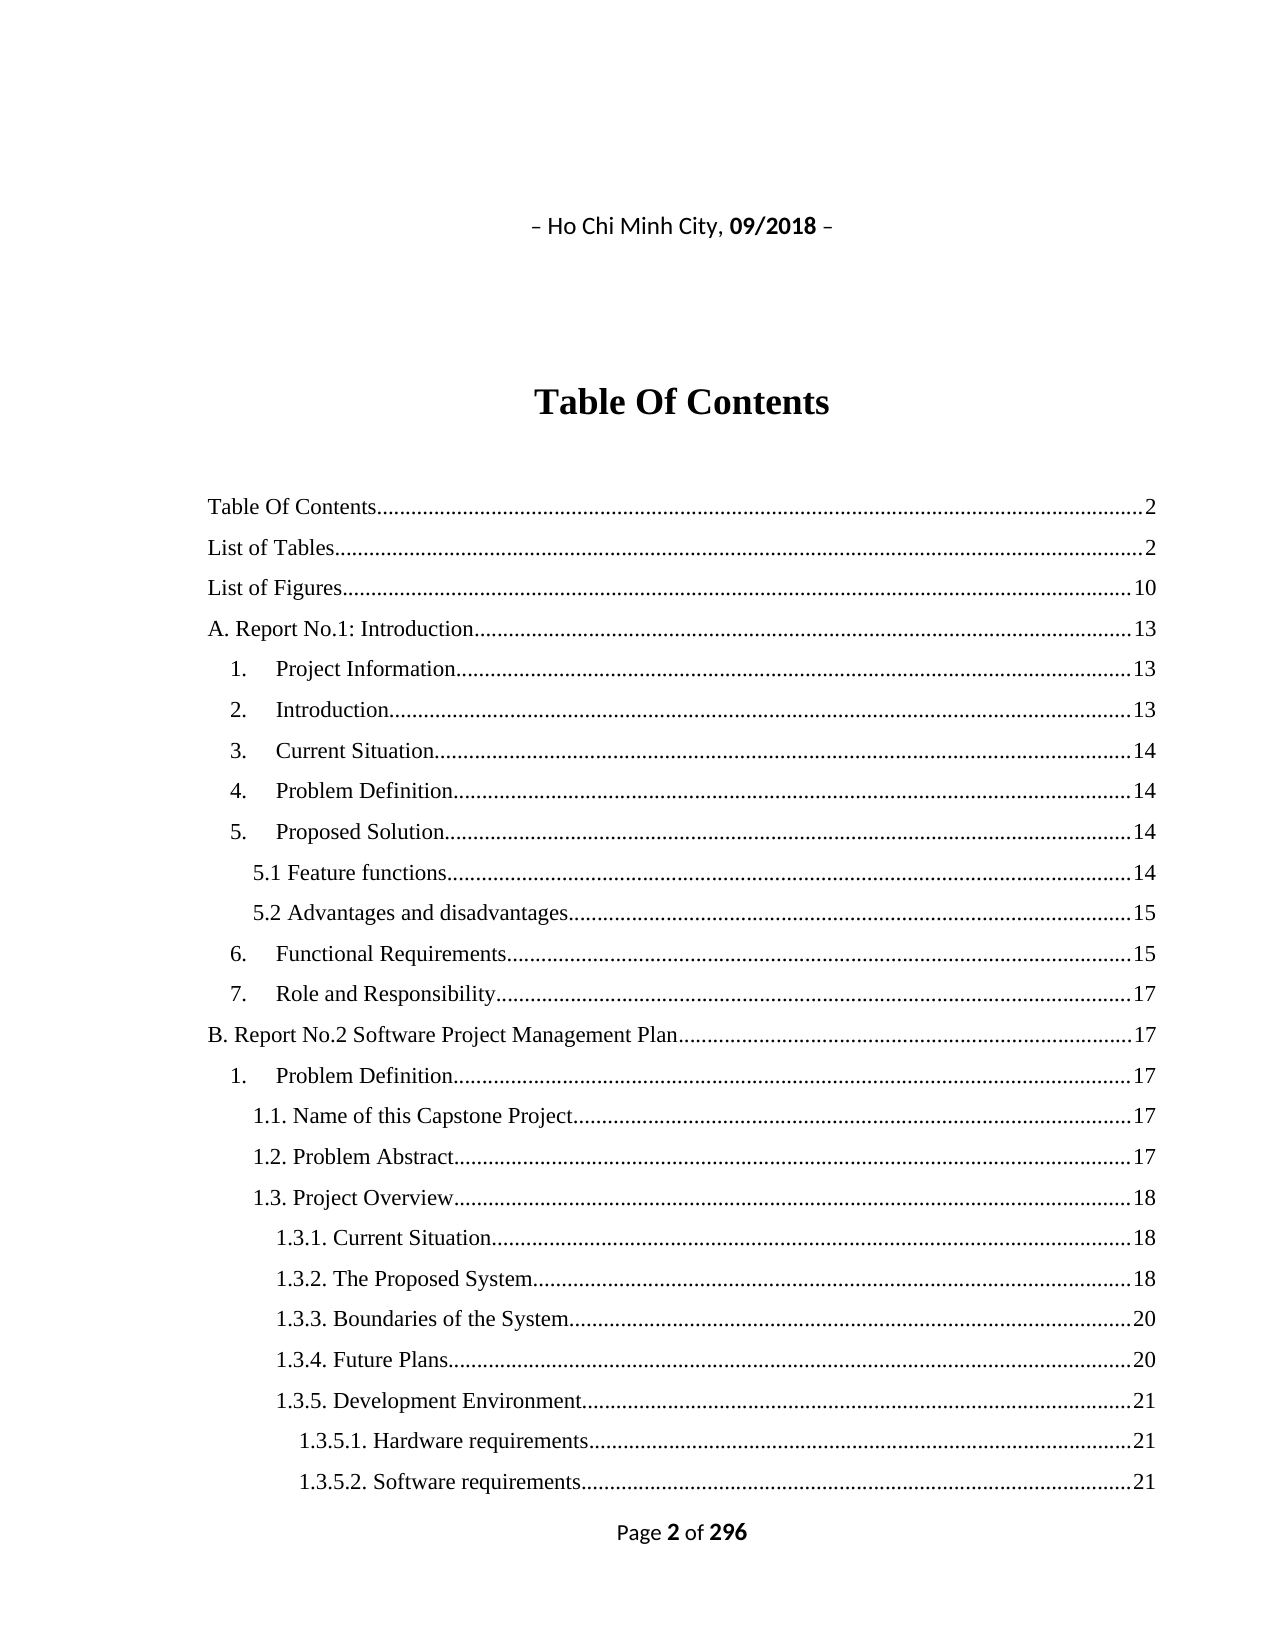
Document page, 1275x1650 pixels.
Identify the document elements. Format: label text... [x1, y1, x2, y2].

text 7. Role and Responsibility 17 [230, 980, 1157, 1007]
text 1.3. Project Overview 18 [253, 1183, 1157, 1210]
text 6. Functional Requirements 15 [230, 940, 1157, 966]
text 1.3.4. Future Plans 20 [276, 1346, 1157, 1372]
text A. Report No.1: Introduction 13 [207, 615, 1157, 641]
text 1.3.5. Development Environment 21 [276, 1387, 1157, 1413]
text B. Report No.2 Software Project Management Plan 17 [207, 1021, 1157, 1047]
text List of Figures 10 [207, 574, 1157, 601]
text 2. Introduction 13 [230, 696, 1157, 722]
text 1.3.2. The Proposed System 18 [276, 1265, 1157, 1291]
text 1.3.5.1. Hardware requirements 21 [298, 1427, 1157, 1454]
text List of Tables 2 [207, 533, 1157, 560]
text 1.3.1. Current Situation 18 [276, 1224, 1157, 1251]
text 1.3.3. Boundaries of the System 20 [276, 1305, 1157, 1332]
text 1. Project Information 13 [230, 655, 1157, 682]
text 1.3.5.2. Software requirements 21 [298, 1468, 1157, 1494]
text 5. Proposed Solution 14 [230, 818, 1157, 844]
text 4. Problem Definition 14 [230, 777, 1157, 804]
text 1.2. Problem Abstract 17 [253, 1143, 1157, 1169]
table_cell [207, 148, 1157, 330]
text 5.2 Advantages and disadvantages 15 [253, 899, 1157, 926]
text 1. Problem Definition 17 [230, 1062, 1157, 1088]
text 1.1. Name of this Capstone Project 17 [253, 1102, 1157, 1129]
text Table Of Contents 2 [207, 493, 1157, 519]
text 3. Current Situation 14 [230, 737, 1157, 763]
subtitle Table Of Contents [207, 380, 1157, 423]
text 5.1 Feature functions 14 [253, 858, 1157, 885]
